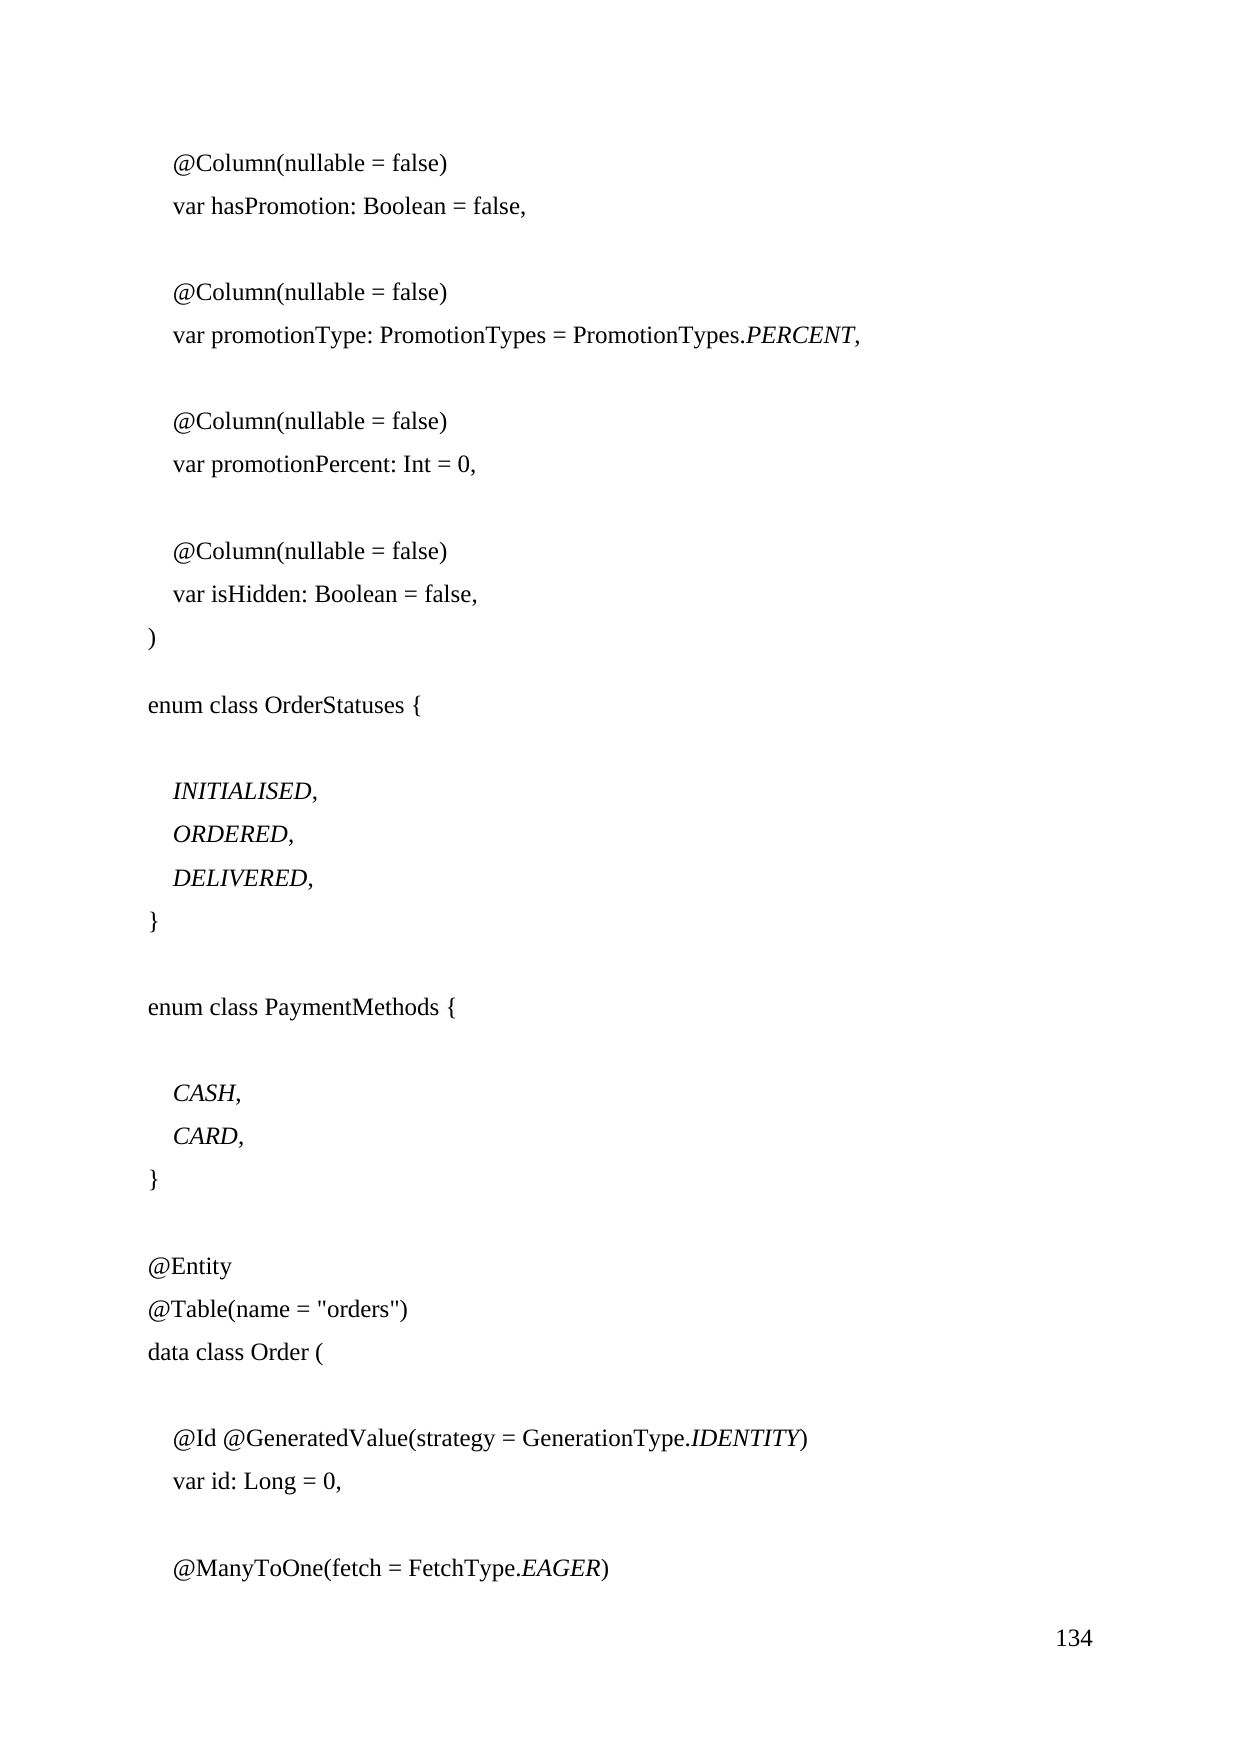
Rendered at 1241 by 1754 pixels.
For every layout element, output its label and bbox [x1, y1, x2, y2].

text [148, 690, 1093, 1581]
text [148, 148, 1093, 651]
